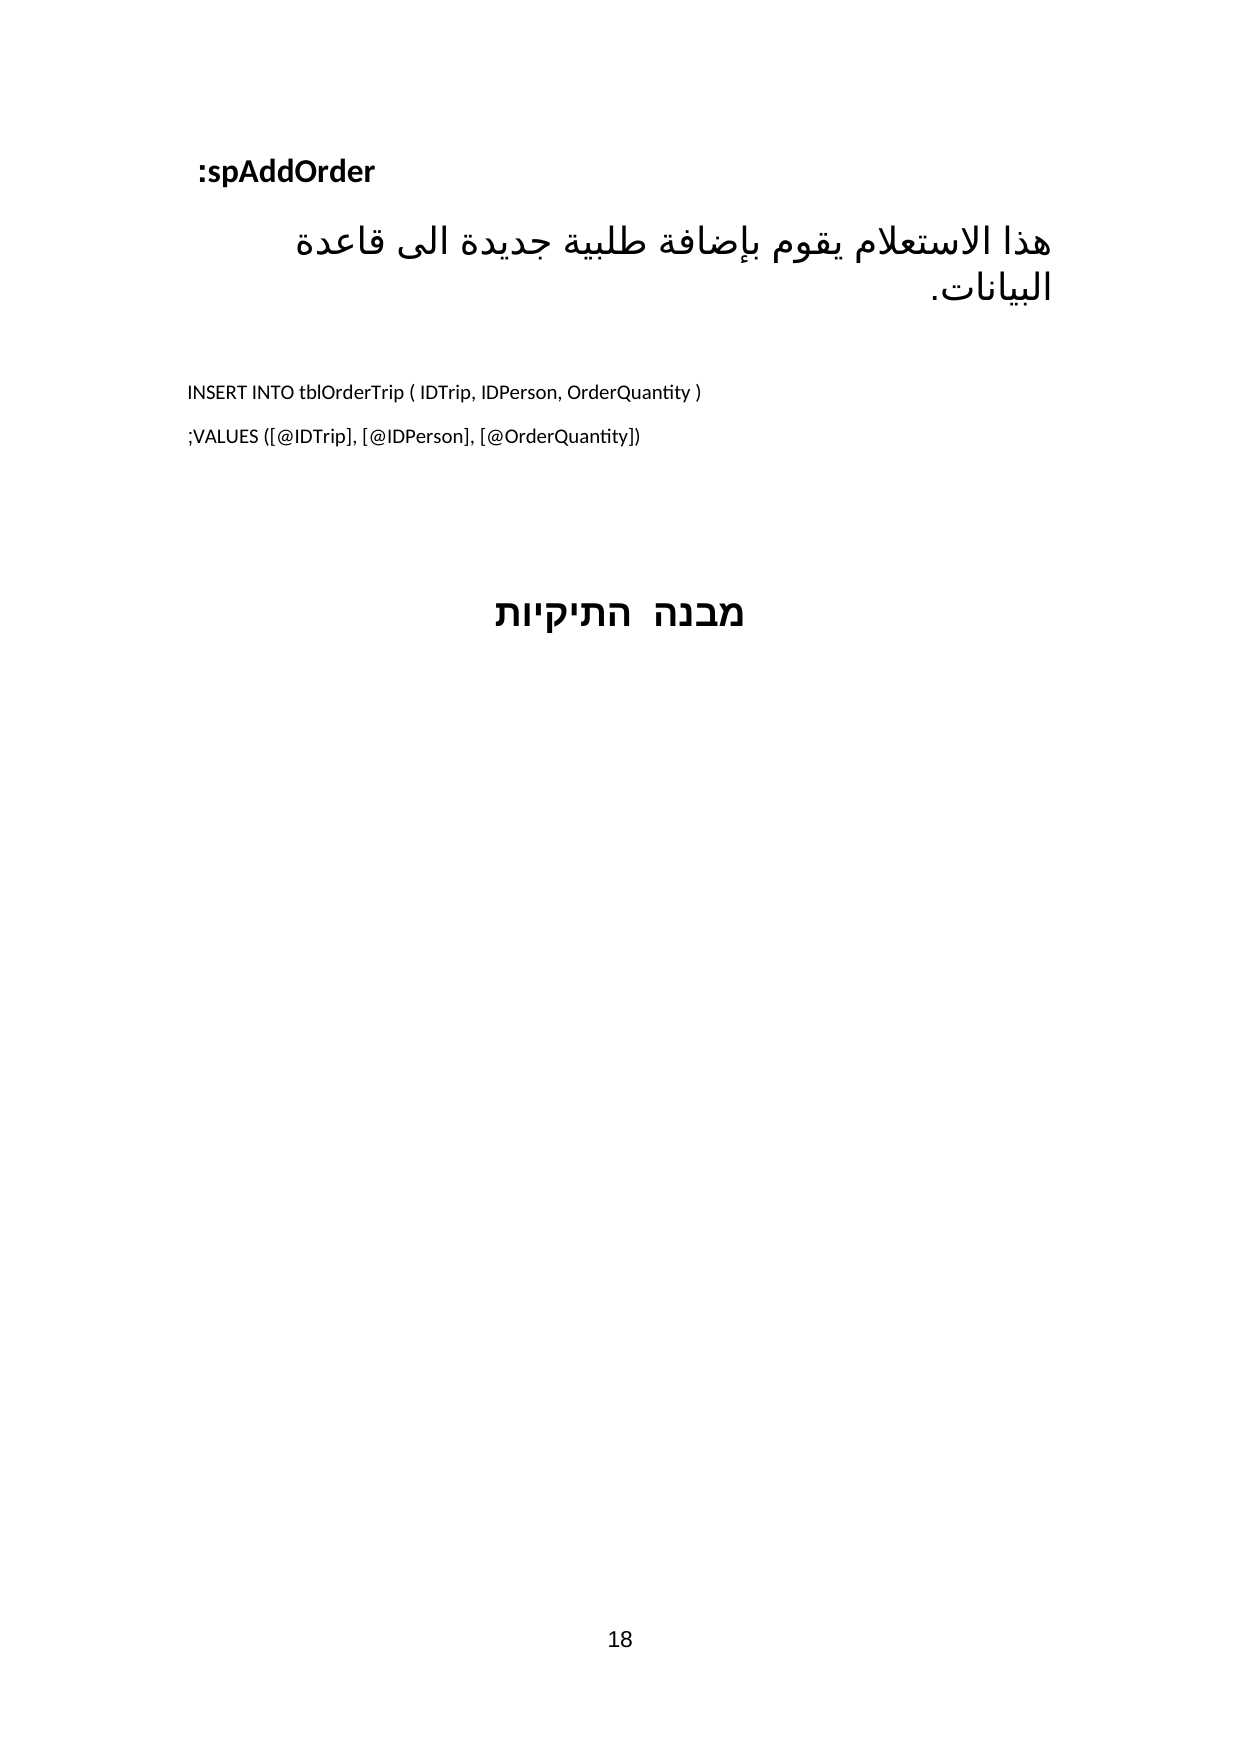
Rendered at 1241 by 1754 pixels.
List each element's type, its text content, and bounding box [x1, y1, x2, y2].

text מבנה התיקיות [187, 591, 1053, 634]
text VALUES ([@IDTrip], [@IDPerson], [@OrderQuantity]); [187, 423, 1053, 448]
text spAddOrder: [187, 150, 1053, 191]
text INSERT INTO tblOrderTrip ( IDTrip, IDPerson, OrderQuantity ) [187, 379, 1053, 404]
text هذا الاستعلام يقوم بإضافة طلبية جديدة الى قاعدة البيانات. [187, 219, 1053, 309]
